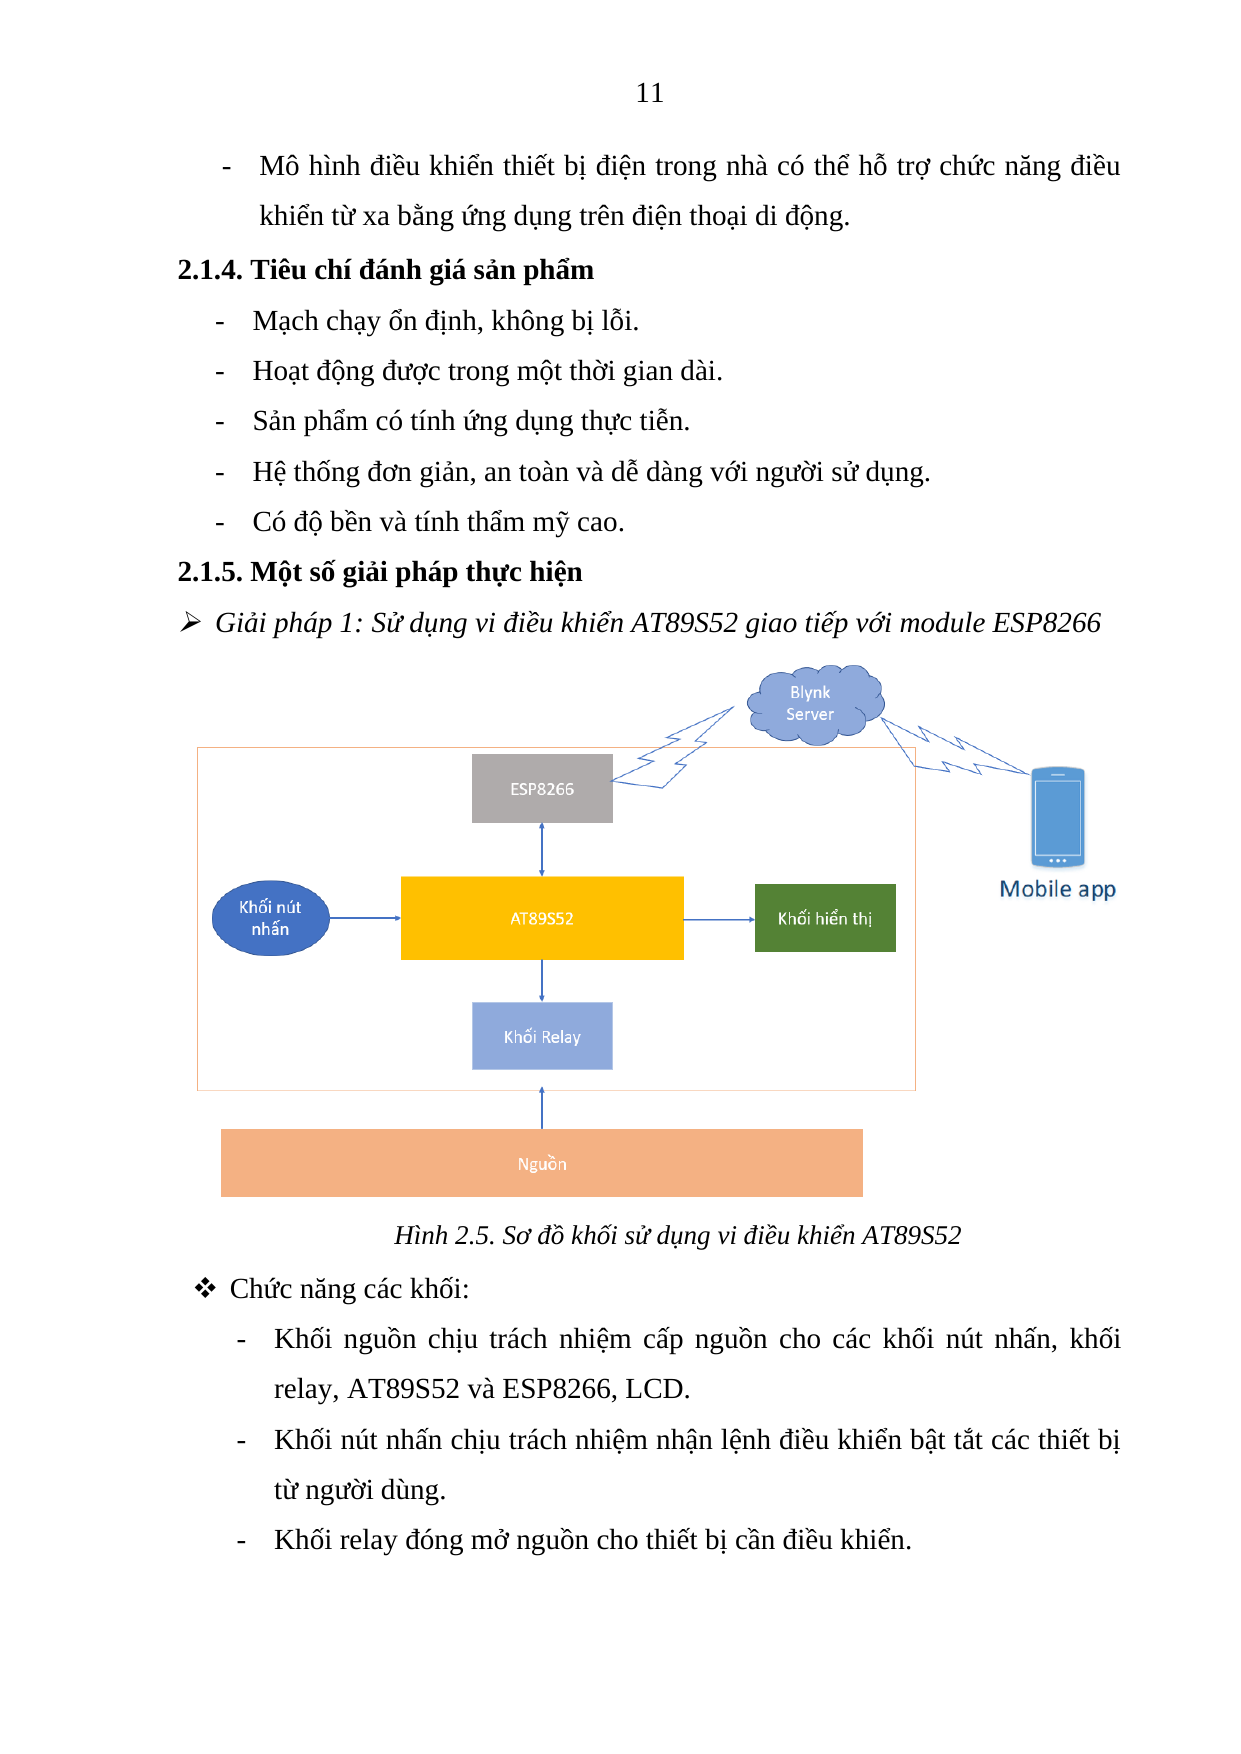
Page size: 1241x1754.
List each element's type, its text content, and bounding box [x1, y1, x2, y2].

list Hoạt động được trong một thời gian dài. [215, 353, 1122, 387]
list Mô hình điều khiển thiết bị điện trong nhà có thể hỗ trợ chức năng điều khiển từ xa bằng ứng dụng trên điện thoại di động. [222, 148, 1122, 232]
list Giải pháp 1: Sử dụng vi điều khiển AT89S52 giao tiếp với module ESP8266 [177, 605, 1122, 638]
list Khối relay đóng mở nguồn cho thiết bị cần điều khiển. [236, 1522, 1122, 1556]
picture [177, 658, 1144, 1202]
list Chức năng các khối: [192, 1271, 1122, 1304]
subtitle Tiêu chí đánh giá sản phẩm [177, 252, 1122, 286]
list Hệ thống đơn giản, an toàn và dễ dàng với người sử dụng. [215, 454, 1122, 487]
list Khối nguồn chịu trách nhiệm cấp nguồn cho các khối nút nhấn, khối relay, AT89S52 và ESP8266, LCD. [236, 1321, 1122, 1405]
list Khối nút nhấn chịu trách nhiệm nhận lệnh điều khiển bật tắt các thiết bị từ người dùng. [236, 1422, 1122, 1506]
list Có độ bền và tính thẩm mỹ cao. [215, 504, 1122, 538]
subtitle Một số giải pháp thực hiện [177, 554, 1122, 588]
list Sản phẩm có tính ứng dụng thực tiễn. [215, 403, 1122, 437]
list Mạch chạy ổn định, không bị lỗi. [215, 303, 1122, 336]
